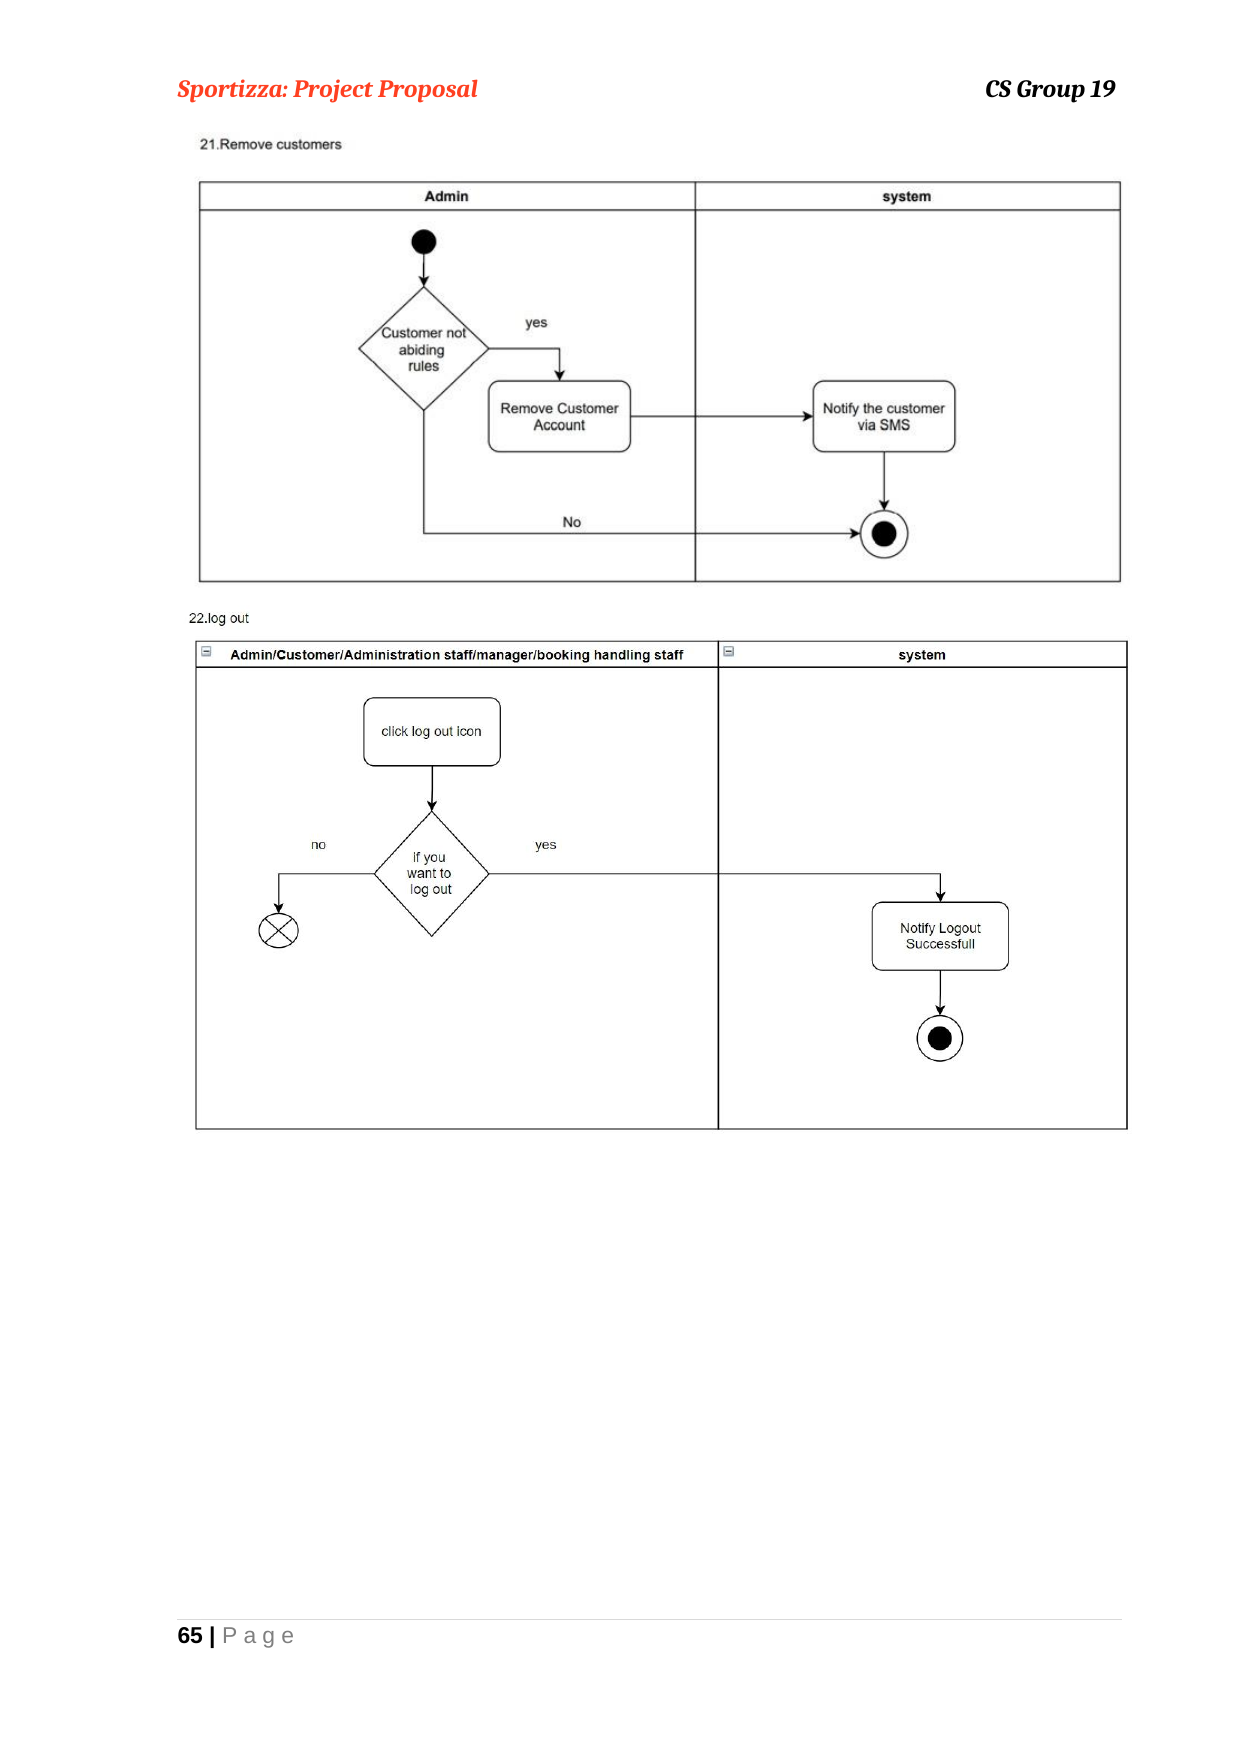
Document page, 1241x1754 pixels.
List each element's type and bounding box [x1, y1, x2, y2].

picture [177, 605, 1156, 1135]
picture [177, 132, 1140, 602]
